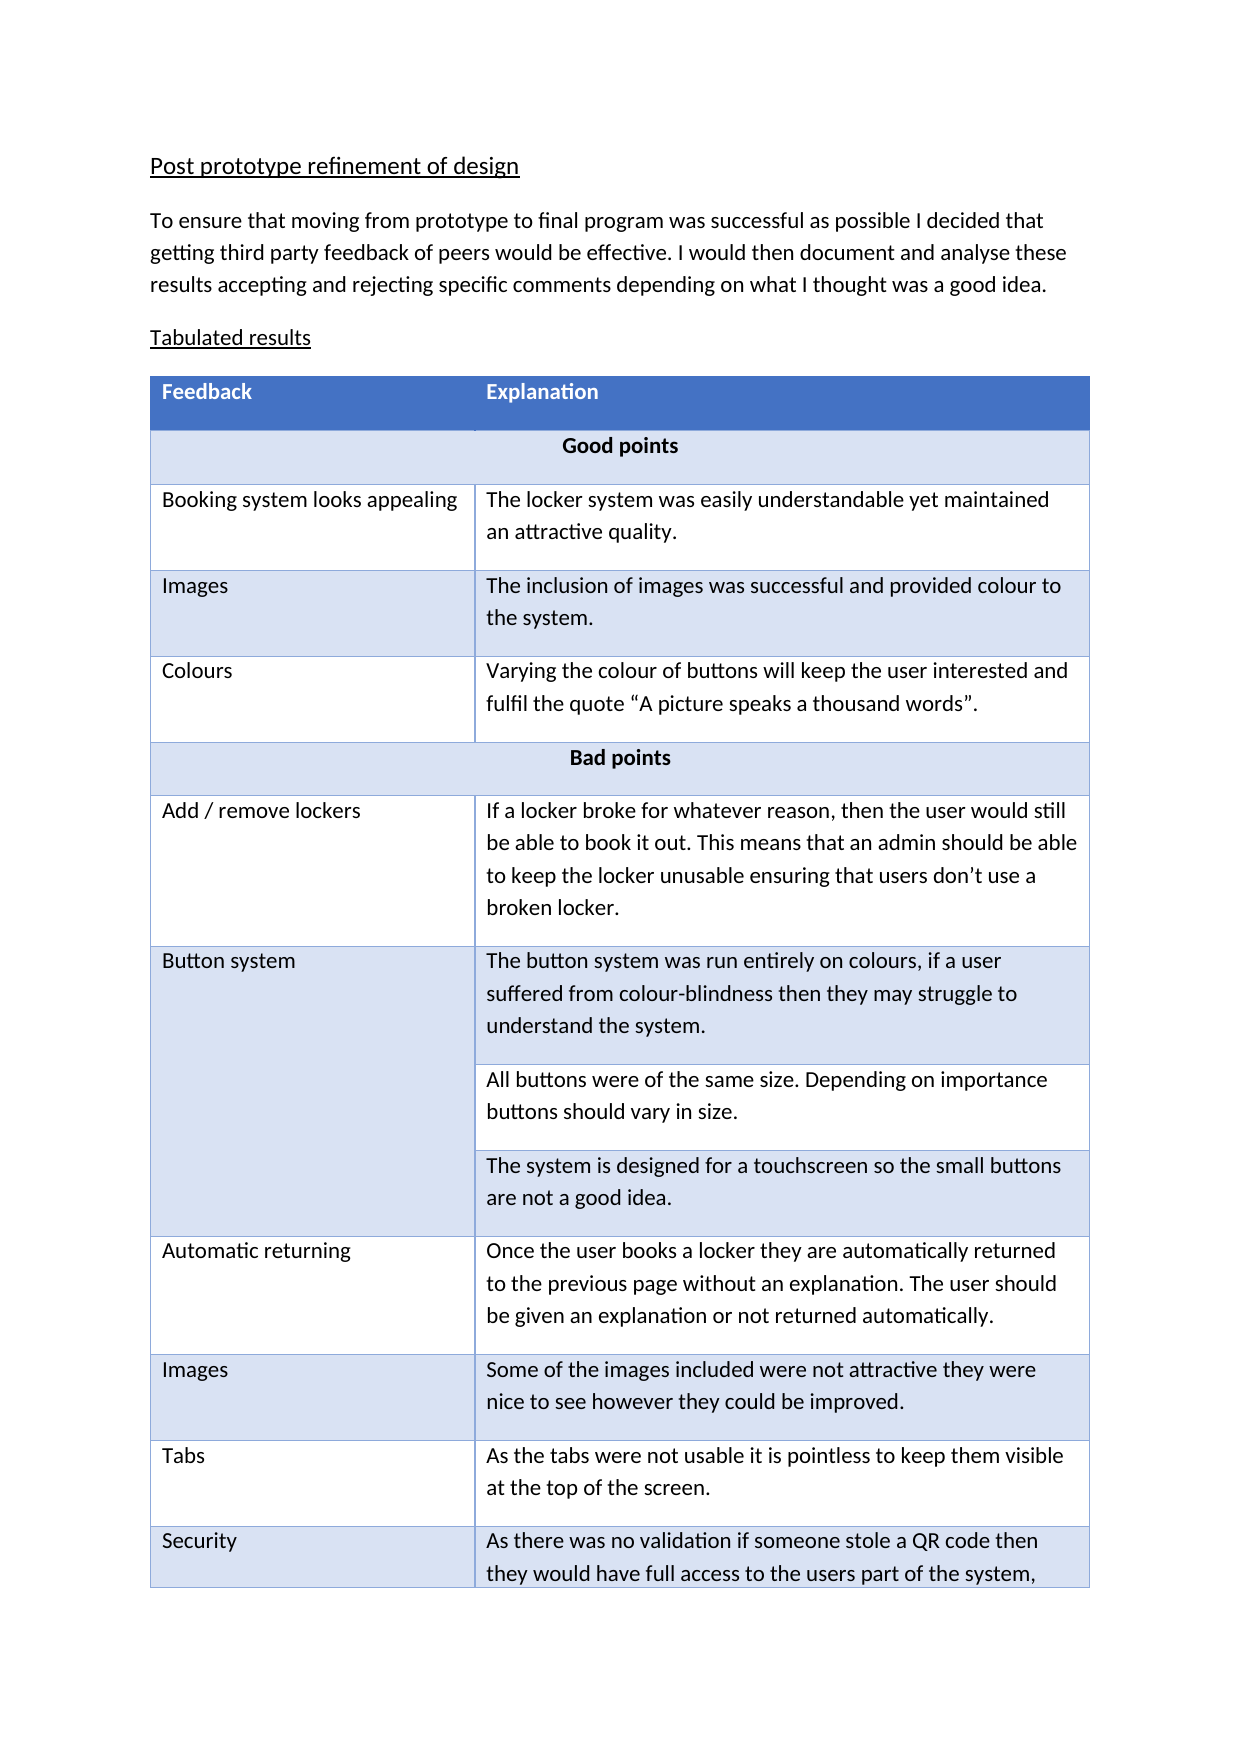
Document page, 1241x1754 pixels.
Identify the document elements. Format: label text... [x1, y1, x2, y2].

table_cell The inclusion of images was successful and provided colour to the system. [476, 571, 1089, 656]
table_cell Images [151, 571, 474, 656]
table_cell Automatic returning [151, 1237, 474, 1354]
table_cell Security [151, 1527, 474, 1587]
table_cell If a locker broke for whatever reason, then the user would still be able to book it out. This means that an admin should be able to keep the locker unusable ensuring that users don’t use a broken locker. [476, 796, 1089, 946]
table_cell All buttons were of the same size. Depending on importance buttons should vary in size. [476, 1065, 1089, 1150]
table_cell Tabs [151, 1441, 474, 1526]
table_cell Add / remove lockers [151, 796, 474, 946]
table_cell Varying the colour of buttons will keep the user interested and fulfil the quote “A picture speaks a thousand words”. [476, 657, 1089, 742]
table_cell Some of the images included were not attractive they were nice to see however they could be improved. [476, 1355, 1089, 1440]
table_cell As the tabs were not usable it is pointless to keep them visible at the top of the screen. [476, 1441, 1089, 1526]
table_cell The button system was run entirely on colours, if a user suffered from colour-blindness then they may struggle to understand the system. [476, 947, 1089, 1064]
text To ensure that moving from prototype to final program was successful as possible I decided that getting third party feedback of peers would be effective. I would then document and analyse these results accepting and rejecting specific comments depending on what I thought was a good idea. [150, 206, 1090, 298]
table_cell Images [151, 1355, 474, 1440]
text Tabulated results [150, 323, 1090, 351]
table_header Feedback [151, 377, 474, 430]
table_cell Button system [151, 947, 474, 1236]
table_cell Good points [151, 431, 1089, 484]
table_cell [476, 1527, 1089, 1587]
table_cell Bad points [151, 743, 1089, 795]
table_cell The system is designed for a touchscreen so the small buttons are not a good idea. [476, 1151, 1089, 1236]
table_cell Colours [151, 657, 474, 742]
table_cell The locker system was easily understandable yet maintained an attractive quality. [476, 485, 1089, 570]
table_cell Booking system looks appealing [151, 485, 474, 570]
table_cell Once the user books a locker they are automatically returned to the previous page without an explanation. The user should be given an explanation or not returned automatically. [476, 1237, 1089, 1354]
table_header Explanation [476, 377, 1089, 430]
text Post prototype refinement of design [150, 150, 1090, 181]
